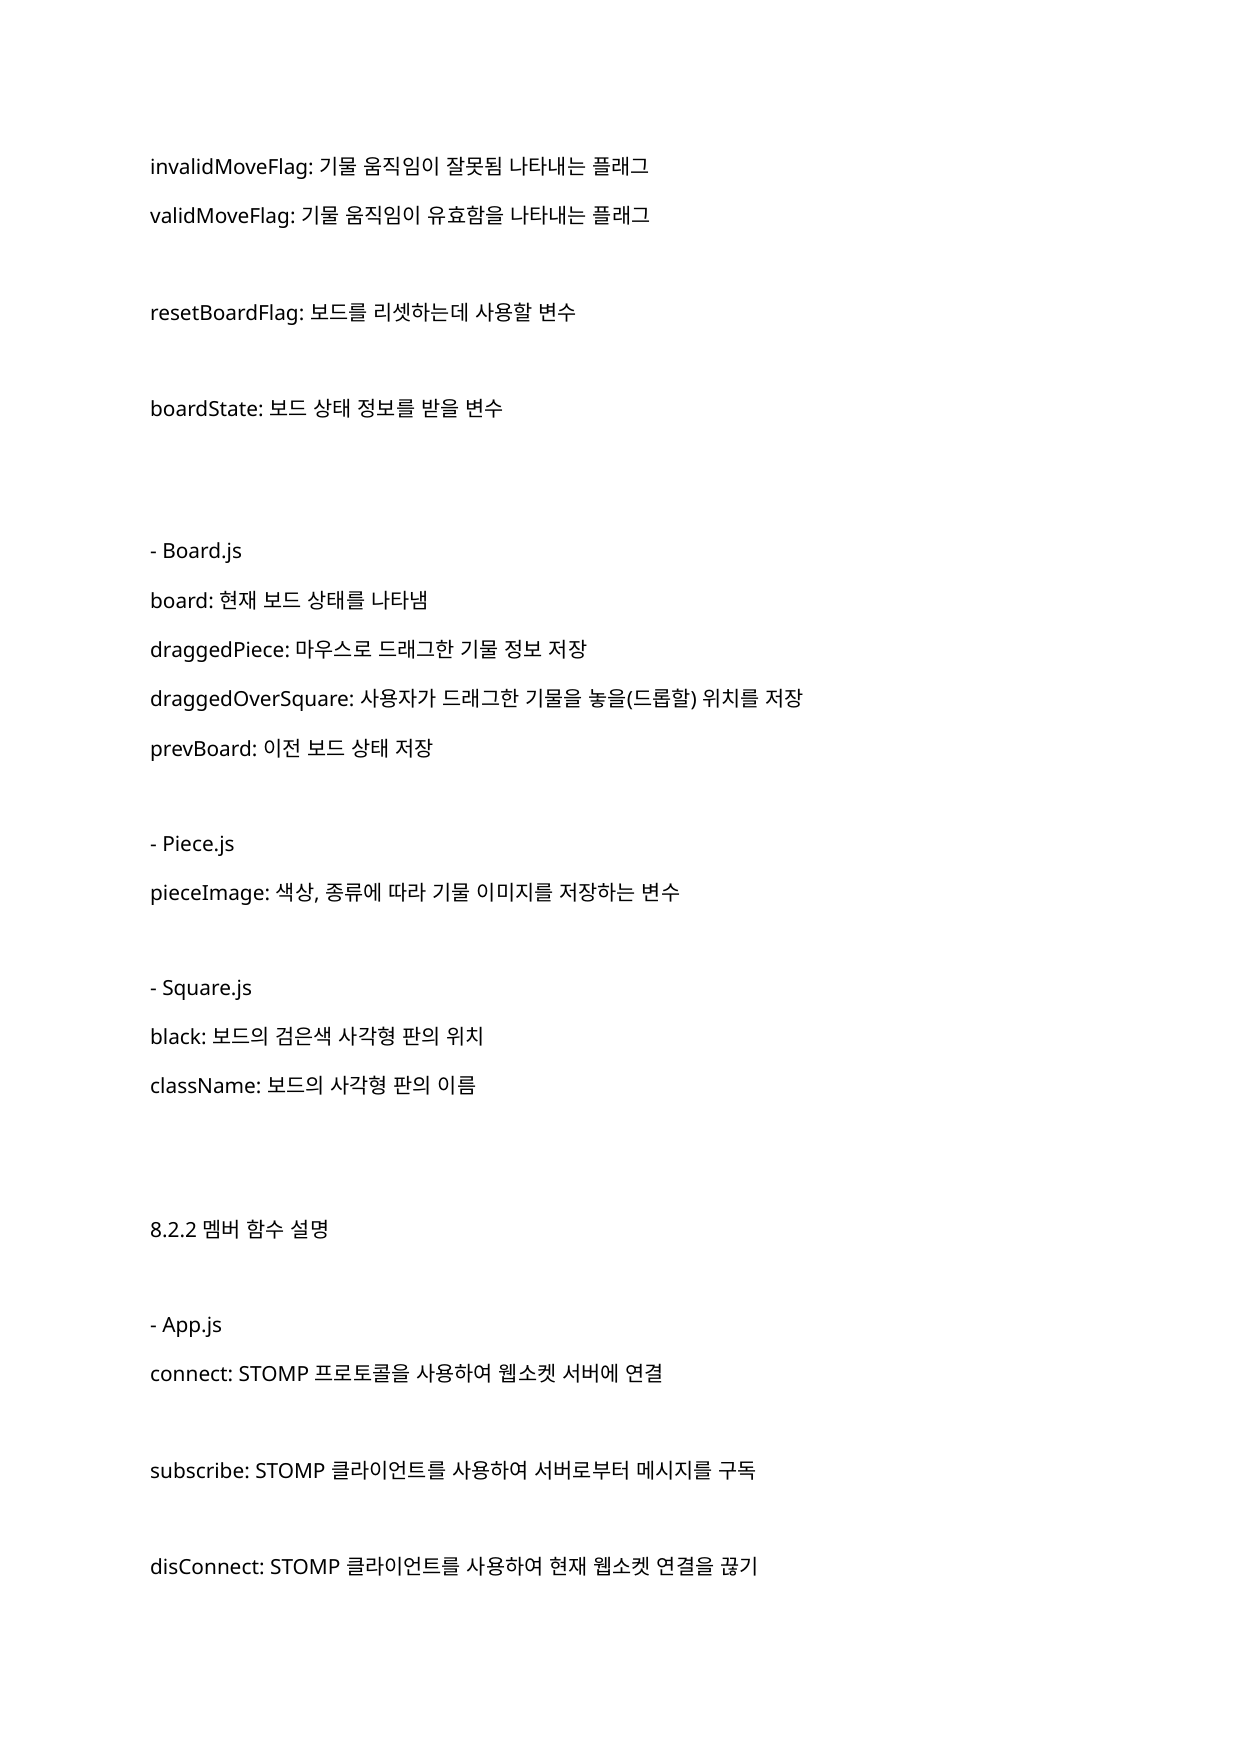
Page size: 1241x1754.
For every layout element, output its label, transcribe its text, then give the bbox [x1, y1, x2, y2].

text - Piece.js [150, 829, 1090, 857]
text draggedPiece: 마우스로 드래그한 기물 정보 저장 [150, 633, 1090, 664]
text - App.js [150, 1310, 1090, 1338]
text 8.2.2 멤버 함수 설명 [150, 1213, 1090, 1244]
text pieceImage: 색상, 종류에 따라 기물 이미지를 저장하는 변수 [150, 876, 1090, 906]
text draggedOverSquare: 사용자가 드래그한 기물을 놓을(드롭할) 위치를 저장 [150, 683, 1090, 713]
text black: 보드의 검은색 사각형 판의 위치 [150, 1020, 1090, 1050]
text validMoveFlag: 기물 움직임이 유효함을 나타내는 플래그 [150, 199, 1090, 230]
text prevBoard: 이전 보드 상태 저장 [150, 732, 1090, 762]
text - Square.js [150, 973, 1090, 1001]
text boardState: 보드 상태 정보를 받을 변수 [150, 393, 1090, 423]
text subscribe: STOMP 클라이언트를 사용하여 서버로부터 메시지를 구독 [150, 1454, 1090, 1484]
text connect: STOMP 프로토콜을 사용하여 웹소켓 서버에 연결 [150, 1357, 1090, 1388]
text className: 보드의 사각형 판의 이름 [150, 1069, 1090, 1100]
text - Board.js [150, 537, 1090, 565]
text disConnect: STOMP 클라이언트를 사용하여 현재 웹소켓 연결을 끊기 [150, 1551, 1090, 1581]
text invalidMoveFlag: 기물 움직임이 잘못됨 나타내는 플래그 [150, 150, 1090, 180]
text board: 현재 보드 상태를 나타냄 [150, 584, 1090, 614]
text resetBoardFlag: 보드를 리셋하는데 사용할 변수 [150, 296, 1090, 326]
